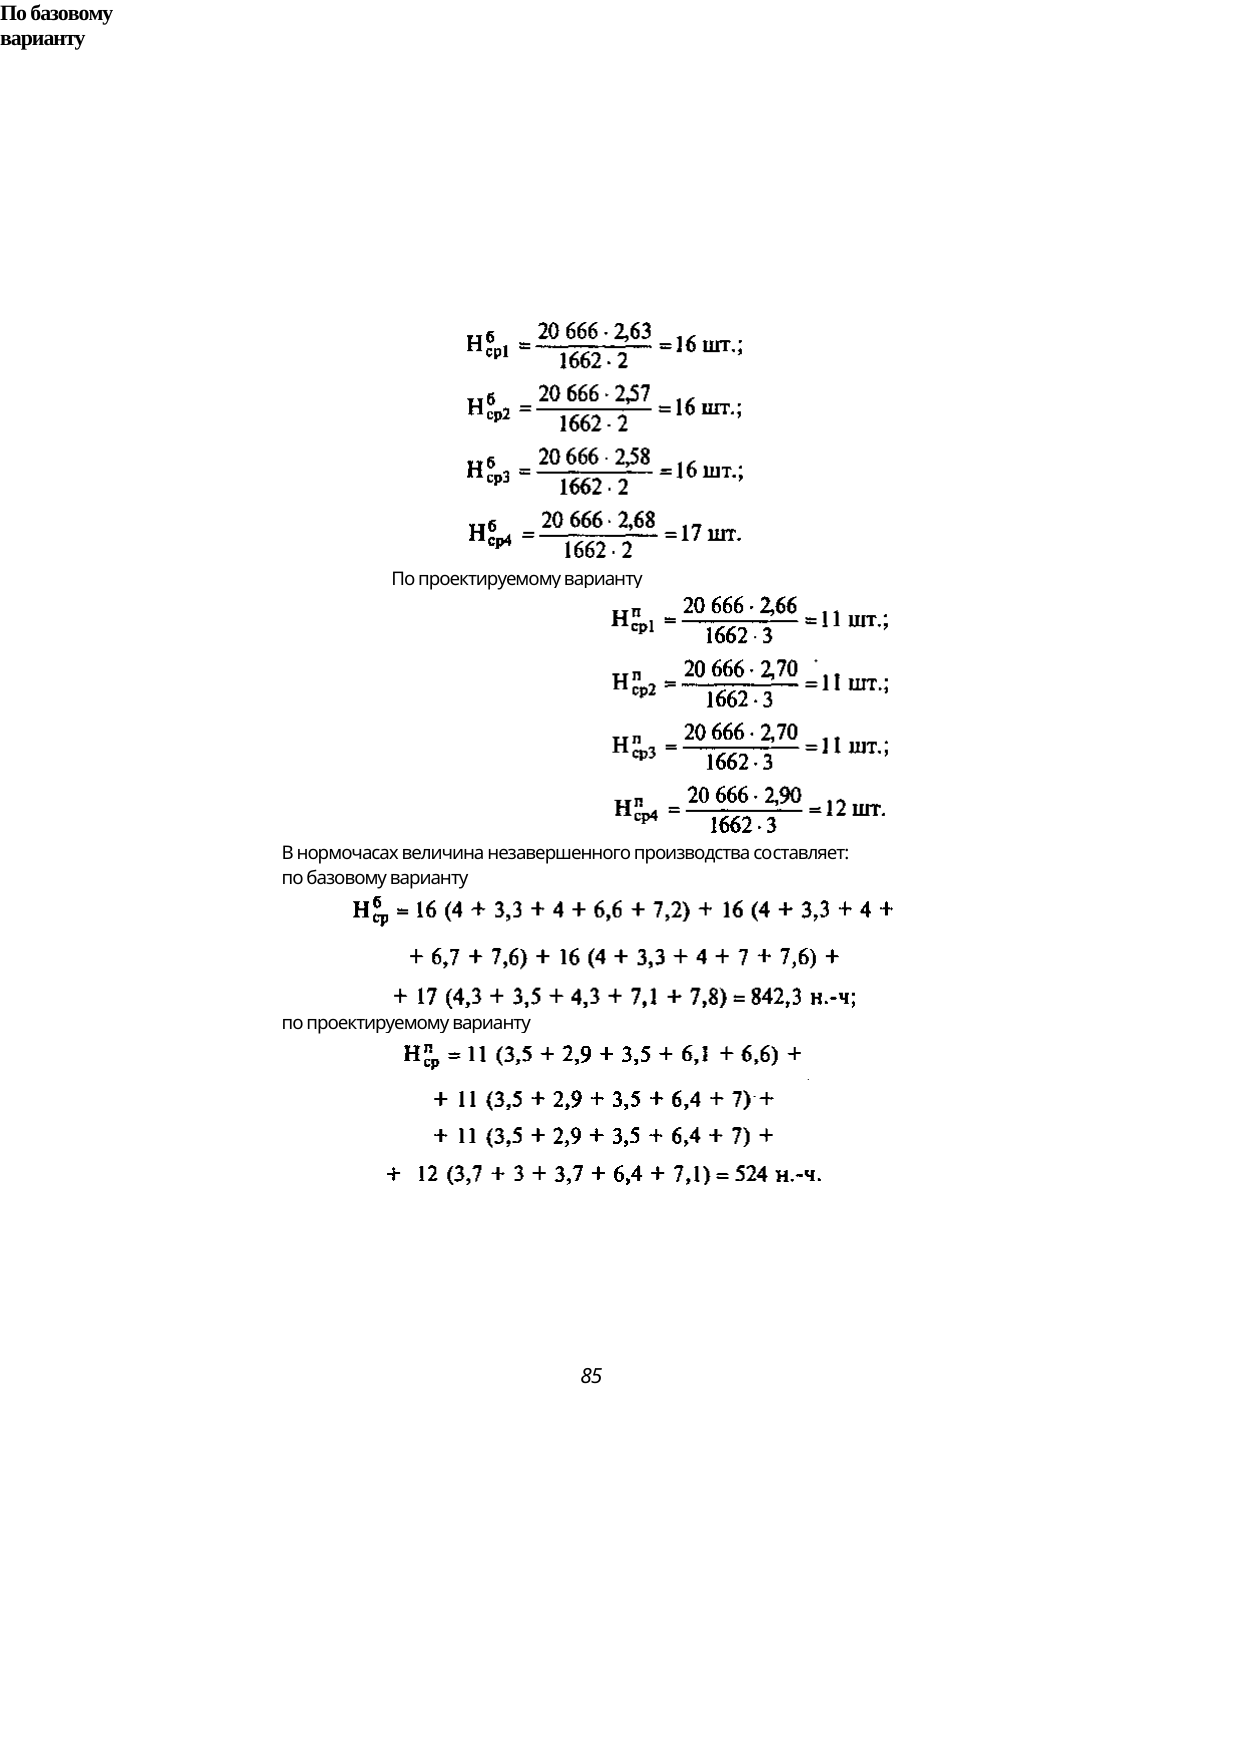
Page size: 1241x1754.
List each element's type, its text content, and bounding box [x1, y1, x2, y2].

text В нормочасах величина незавершенного производства составляет: [281, 840, 947, 864]
text по базовому варианту [281, 864, 947, 889]
picture [440, 315, 789, 568]
picture [329, 889, 900, 1009]
text по проектируемому варианту [281, 1014, 947, 1033]
picture [374, 1033, 855, 1190]
picture [535, 588, 913, 838]
text По проектируемому варианту [391, 570, 1057, 589]
